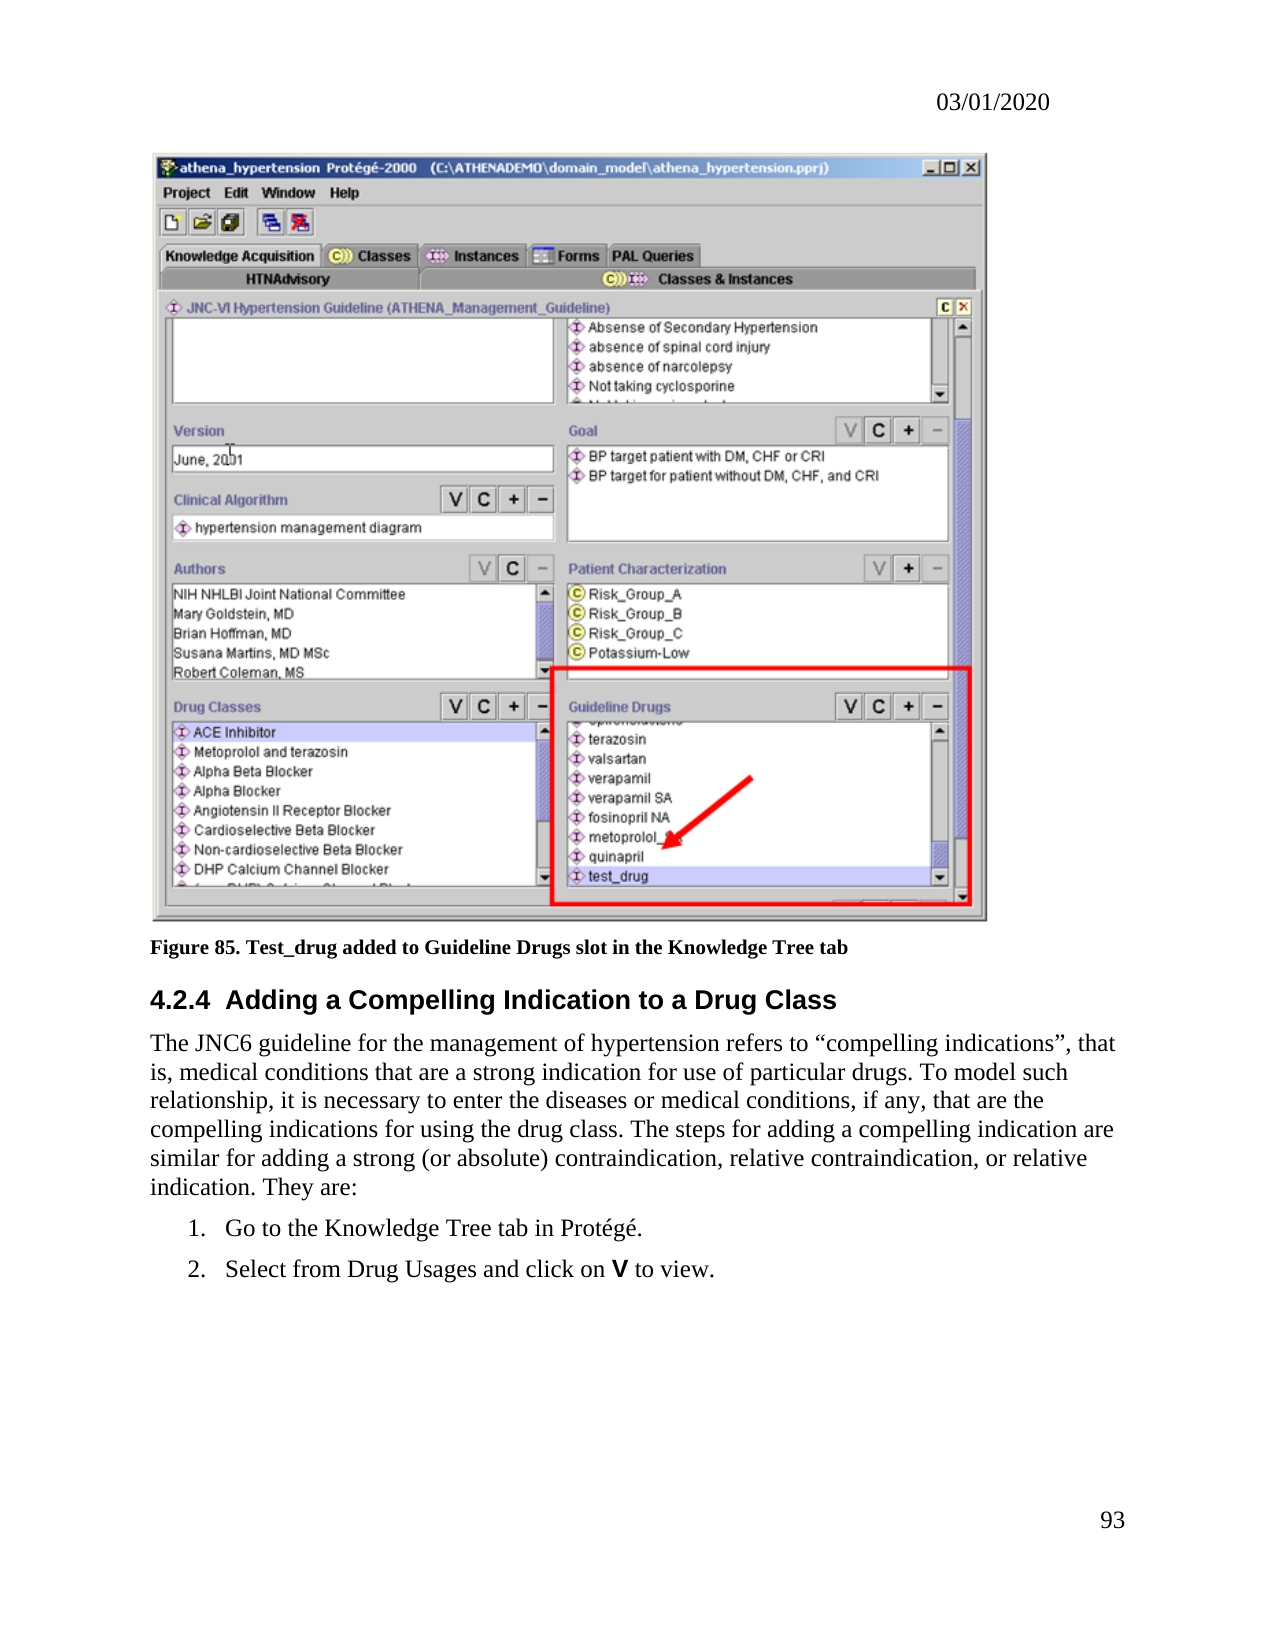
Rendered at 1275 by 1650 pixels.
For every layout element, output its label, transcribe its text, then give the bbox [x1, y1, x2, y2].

list Go to the Knowledge Tree tab in Protégé. [187, 1213, 1125, 1242]
text The JNC6 guideline for the management of hypertension refers to “compelling indications”, that is, medical conditions that are a strong indication for use of particular drugs. To model such relationship, it is necessary to enter the diseases or medical conditions, if any, that are the compelling indications for using the drug class. The steps for adding a compelling indication are similar for adding a strong (or absolute) contraindication, relative contraindication, or relative indication. They are: [150, 1028, 1125, 1200]
list Select from Drug Usages and click on V to view. [187, 1254, 1125, 1283]
picture [150, 150, 990, 923]
subtitle ​Adding a Compelling Indication to a Drug Class [150, 984, 1125, 1015]
